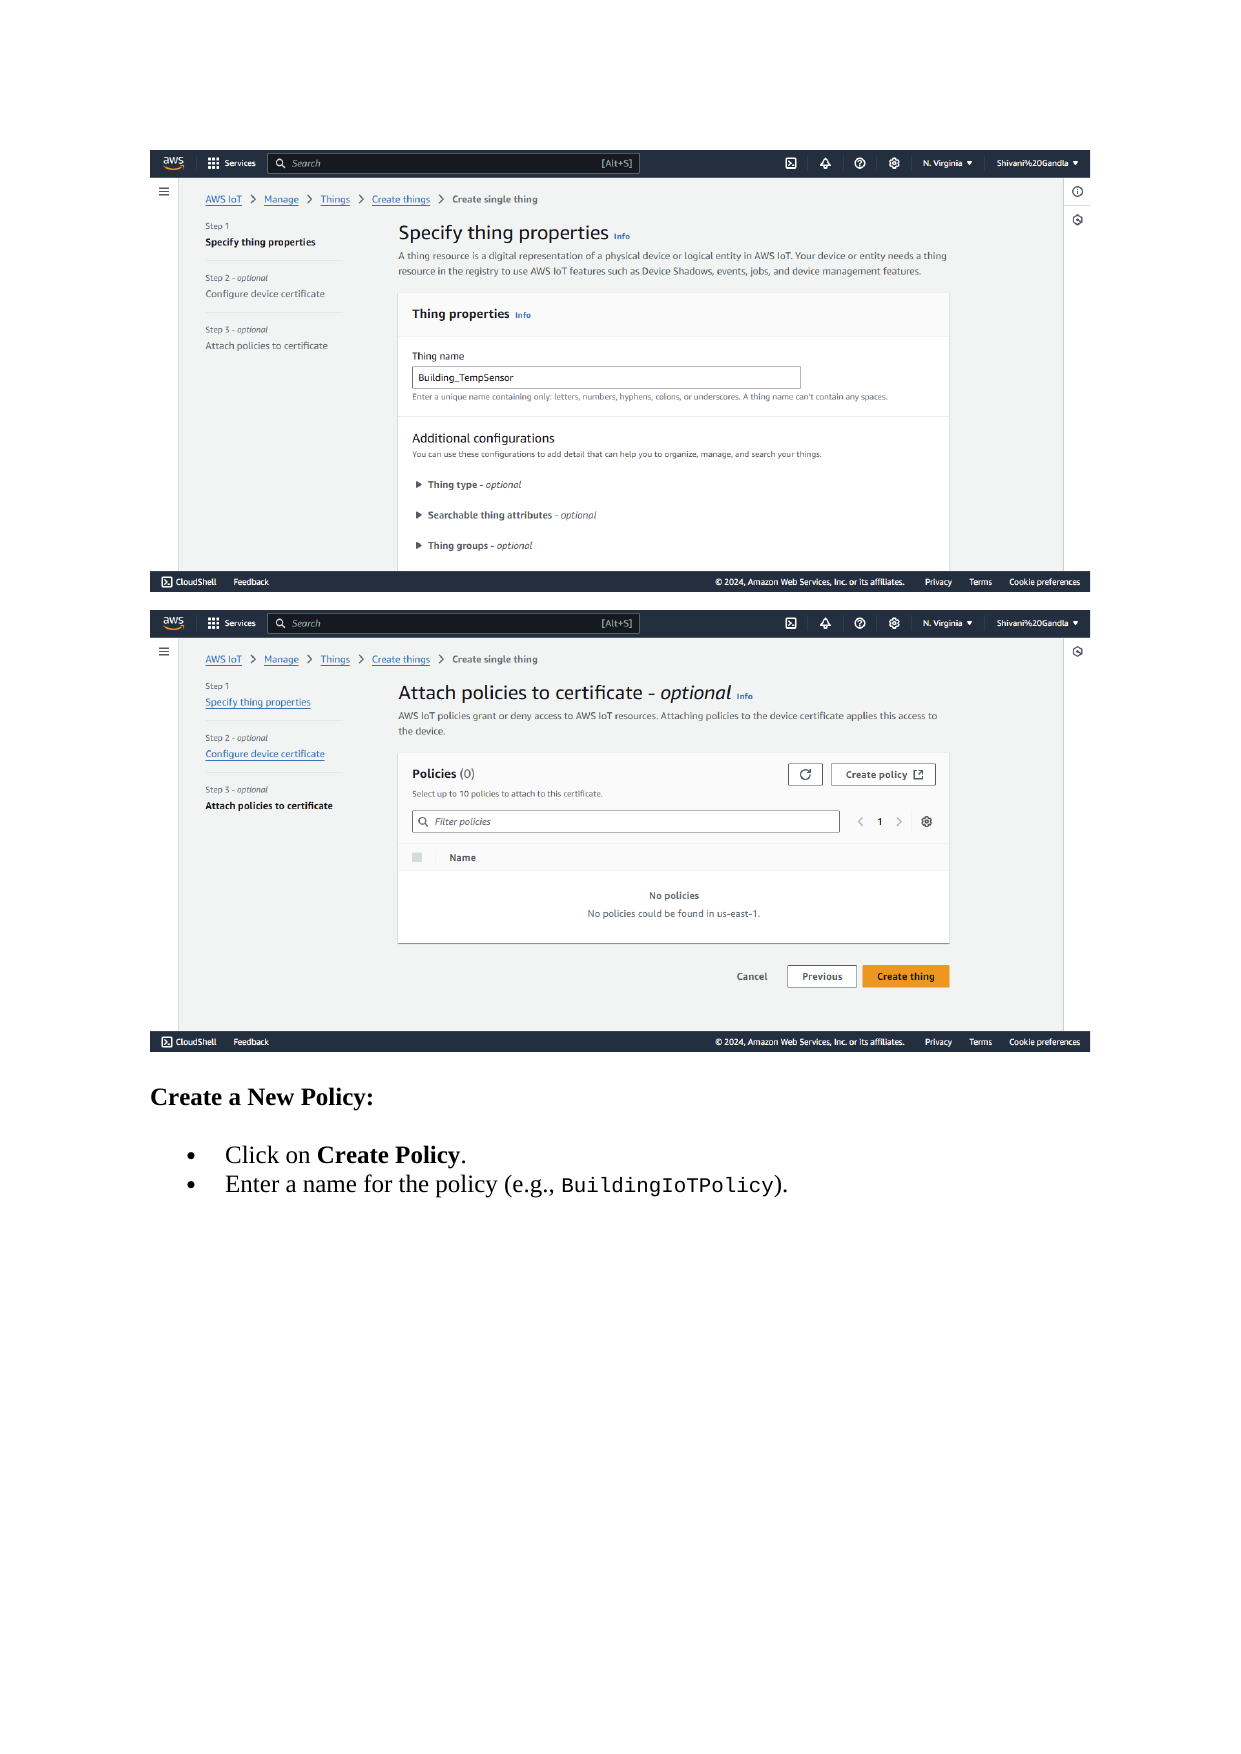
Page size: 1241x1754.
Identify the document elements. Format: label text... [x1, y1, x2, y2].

picture [150, 150, 1091, 592]
list Click on Create Policy. [187, 1140, 1090, 1169]
list Enter a name for the policy (e.g., BuildingIoTPolicy). [187, 1169, 1090, 1199]
text Create a New Policy: [150, 1082, 1090, 1111]
picture [150, 610, 1091, 1052]
